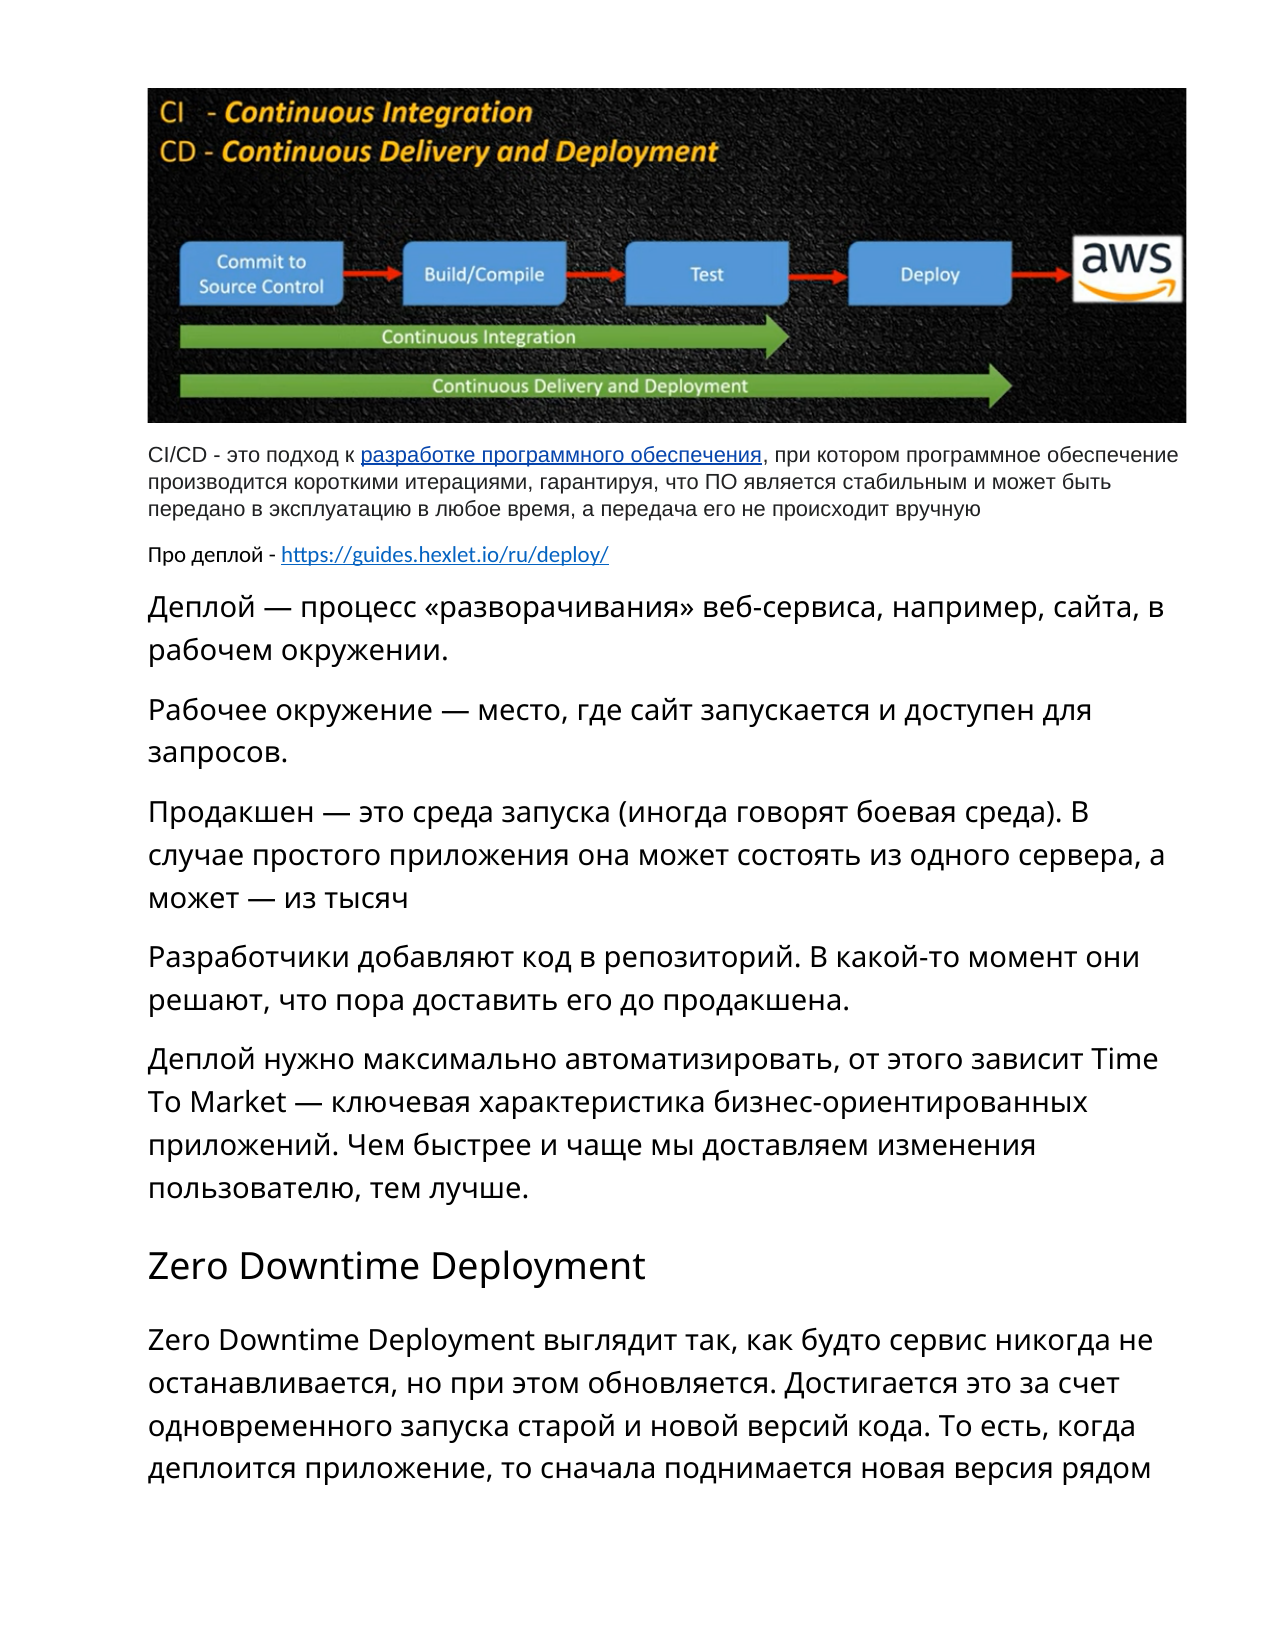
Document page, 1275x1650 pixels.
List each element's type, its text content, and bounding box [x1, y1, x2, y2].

text CI/CD - это подход к разработке программного обеспечения, при котором программное обеспечение производится короткими итерациями, гарантируя, что ПО является стабильным и может быть передано в эксплуатацию в любое время, а передача его не происходит вручную [148, 442, 1186, 521]
text Zero Downtime Deployment [148, 1239, 1186, 1290]
text Продакшен — это среда запуска (иногда говорят боевая среда). В случае простого приложения она может состоять из одного сервера, а может — из тысяч [148, 791, 1186, 917]
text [148, 1319, 1186, 1487]
text Рабочее окружение — место, где сайт запускается и доступен для запросов. [148, 689, 1186, 771]
text Про деплой - https://guides.hexlet.io/ru/deploy/ [148, 540, 1186, 568]
text Деплой нужно максимально автоматизировать, от этого зависит Time To Market — ключевая характеристика бизнес-ориентированных приложений. Чем быстрее и чаще мы доставляем изменения пользователю, тем лучше. [148, 1039, 1186, 1207]
picture [147, 88, 1187, 423]
text Разработчики добавляют код в репозиторий. В какой-то момент они решают, что пора доставить его до продакшена. [148, 936, 1186, 1019]
text Деплой — процесс «разворачивания» веб-сервиса, например, сайта, в рабочем окружении. [148, 587, 1186, 669]
